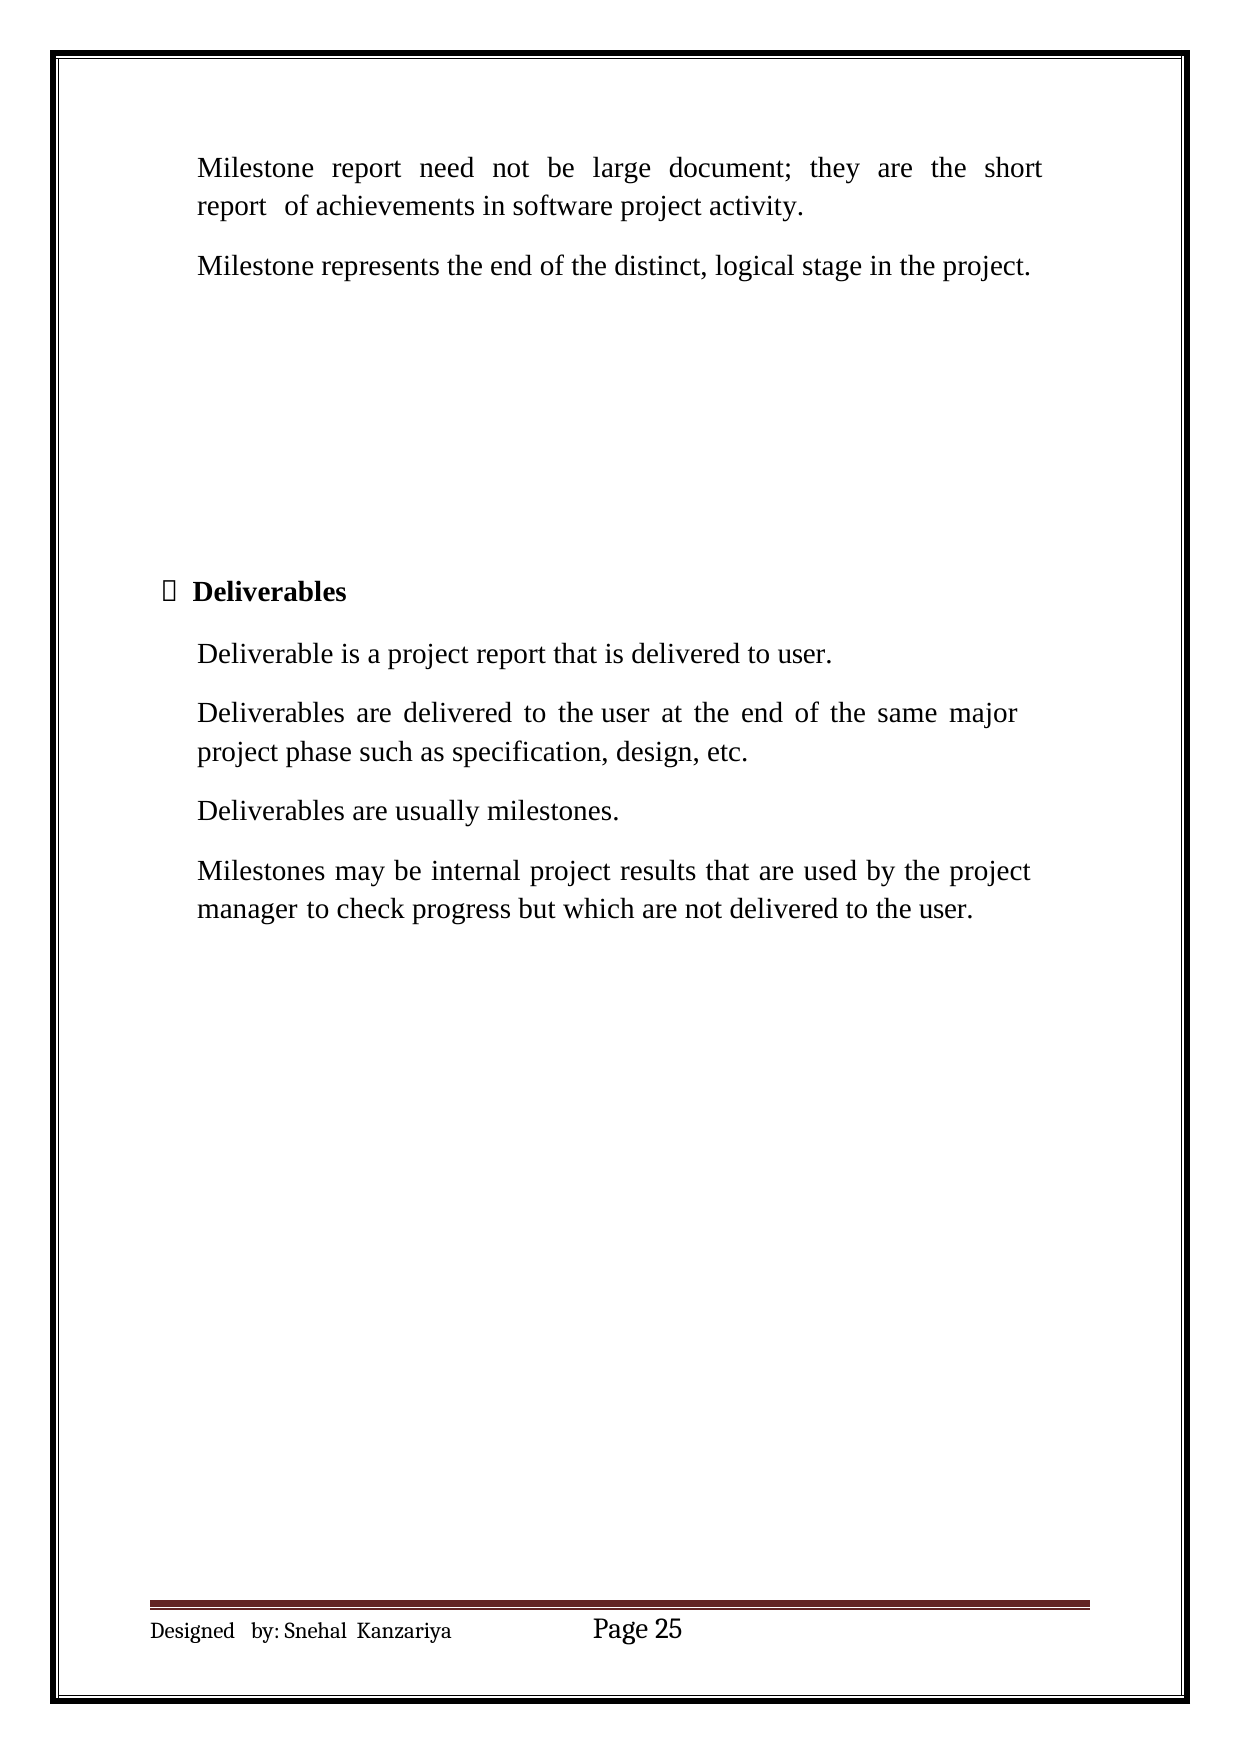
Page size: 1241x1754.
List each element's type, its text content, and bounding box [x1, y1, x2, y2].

text  Deliverables [160, 570, 1090, 609]
text Milestone report need not be large document; they are the short report of achievements in software project activity. [197, 150, 1082, 222]
text Milestone represents the end of the distinct, logical stage in the project. [197, 248, 1090, 281]
text Milestones may be internal project results that are used by the project manager to check progress but which are not delivered to the user. [197, 853, 1090, 925]
text Deliverables are usually milestones. [197, 793, 1090, 827]
text Deliverable is a project report that is delivered to user. [197, 636, 1090, 670]
text Deliverables are delivered to the user at the end of the same major project phase such as specification, design, etc. [197, 696, 1090, 768]
